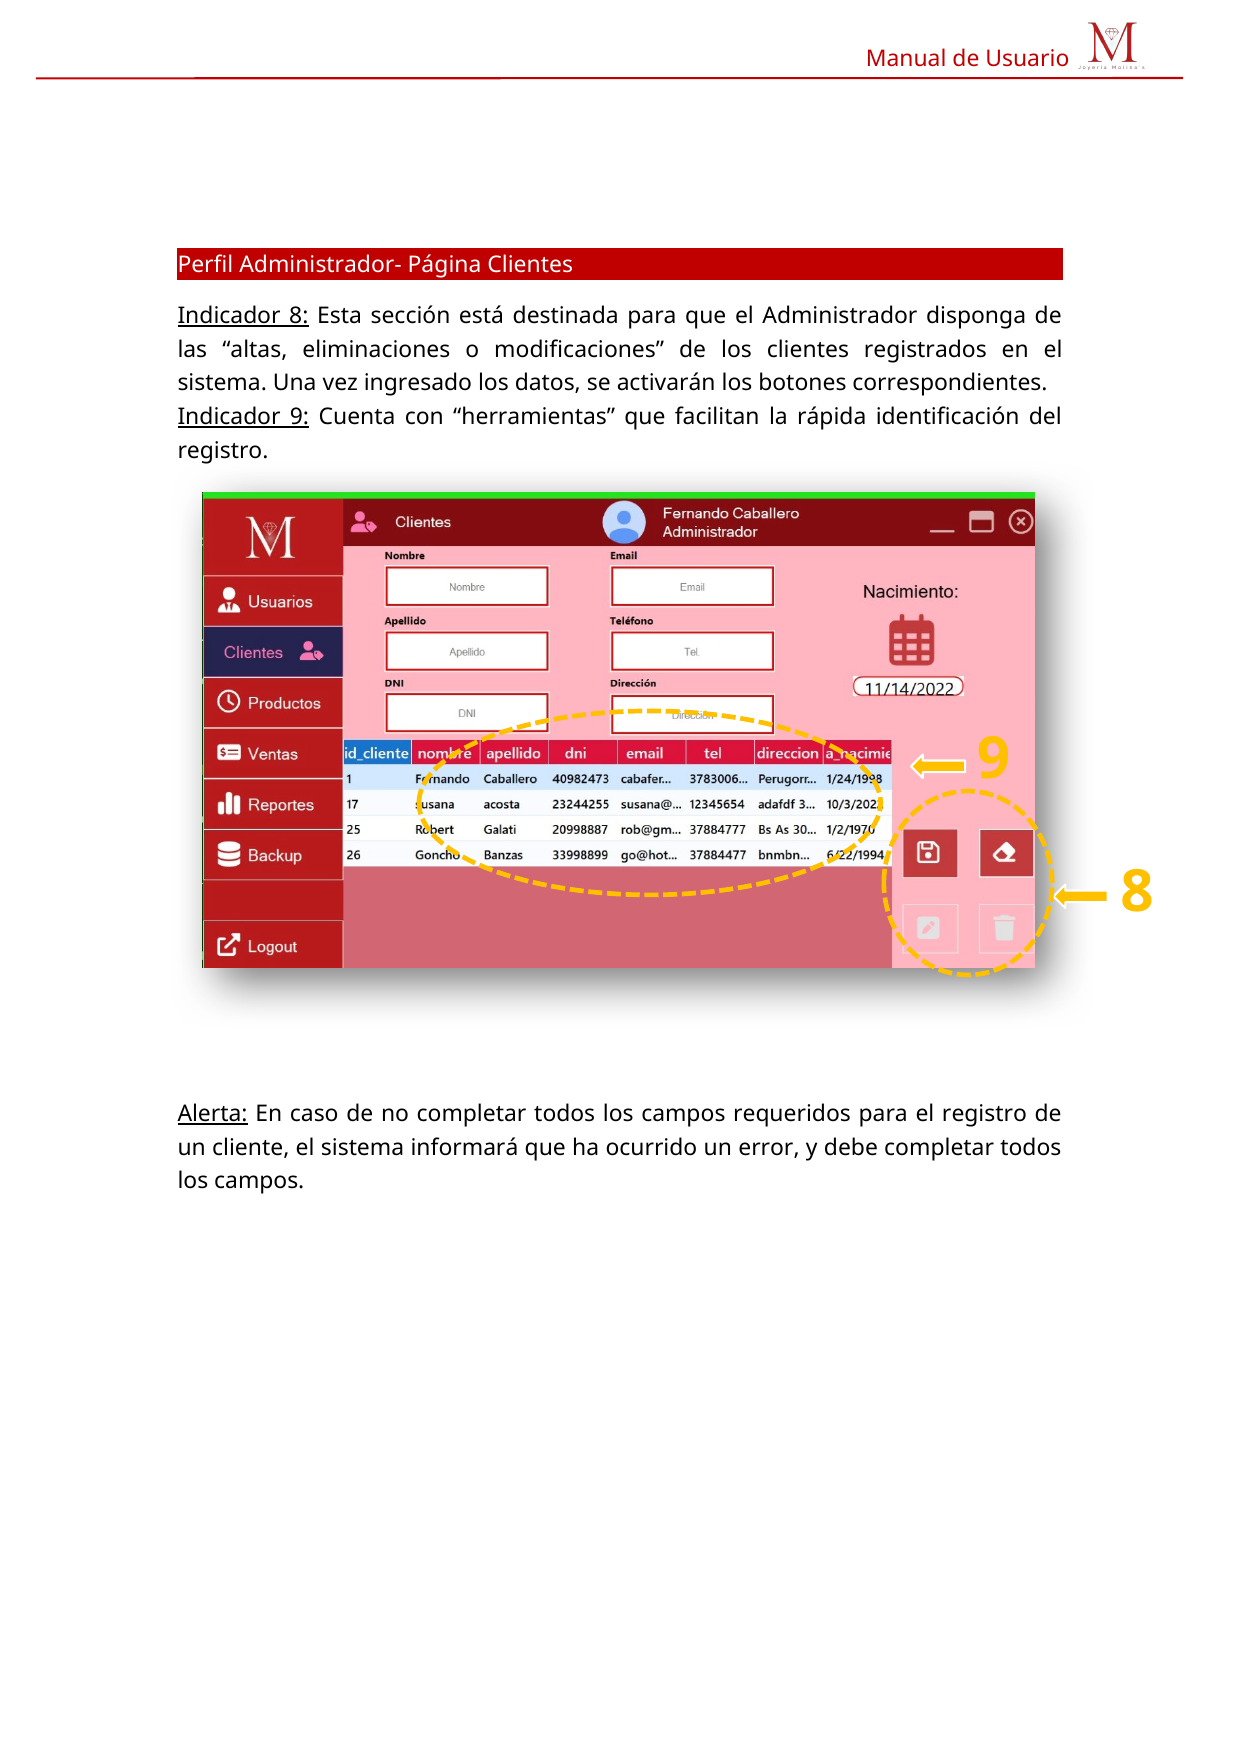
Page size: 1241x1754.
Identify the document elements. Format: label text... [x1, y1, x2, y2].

text Alerta: En caso de no completar todos los campos requeridos para el registro de un cliente, el sistema informará que ha ocurrido un error, y debe completar todos los campos. [177, 1097, 1063, 1195]
text Indicador 8: Esta sección está destinada para que el Administrador disponga de las “altas, eliminaciones o modificaciones” de los clientes registrados en el sistema. Una vez ingresado los datos, se activarán los botones correspondientes. [177, 299, 1063, 398]
text Indicador 9: Cuenta con “herramientas” que facilitan la rápida identificación del registro. [177, 400, 1063, 465]
picture [1075, 19, 1147, 72]
text Perfil Administrador- Página Clientes [177, 248, 1063, 280]
picture [202, 492, 1035, 968]
